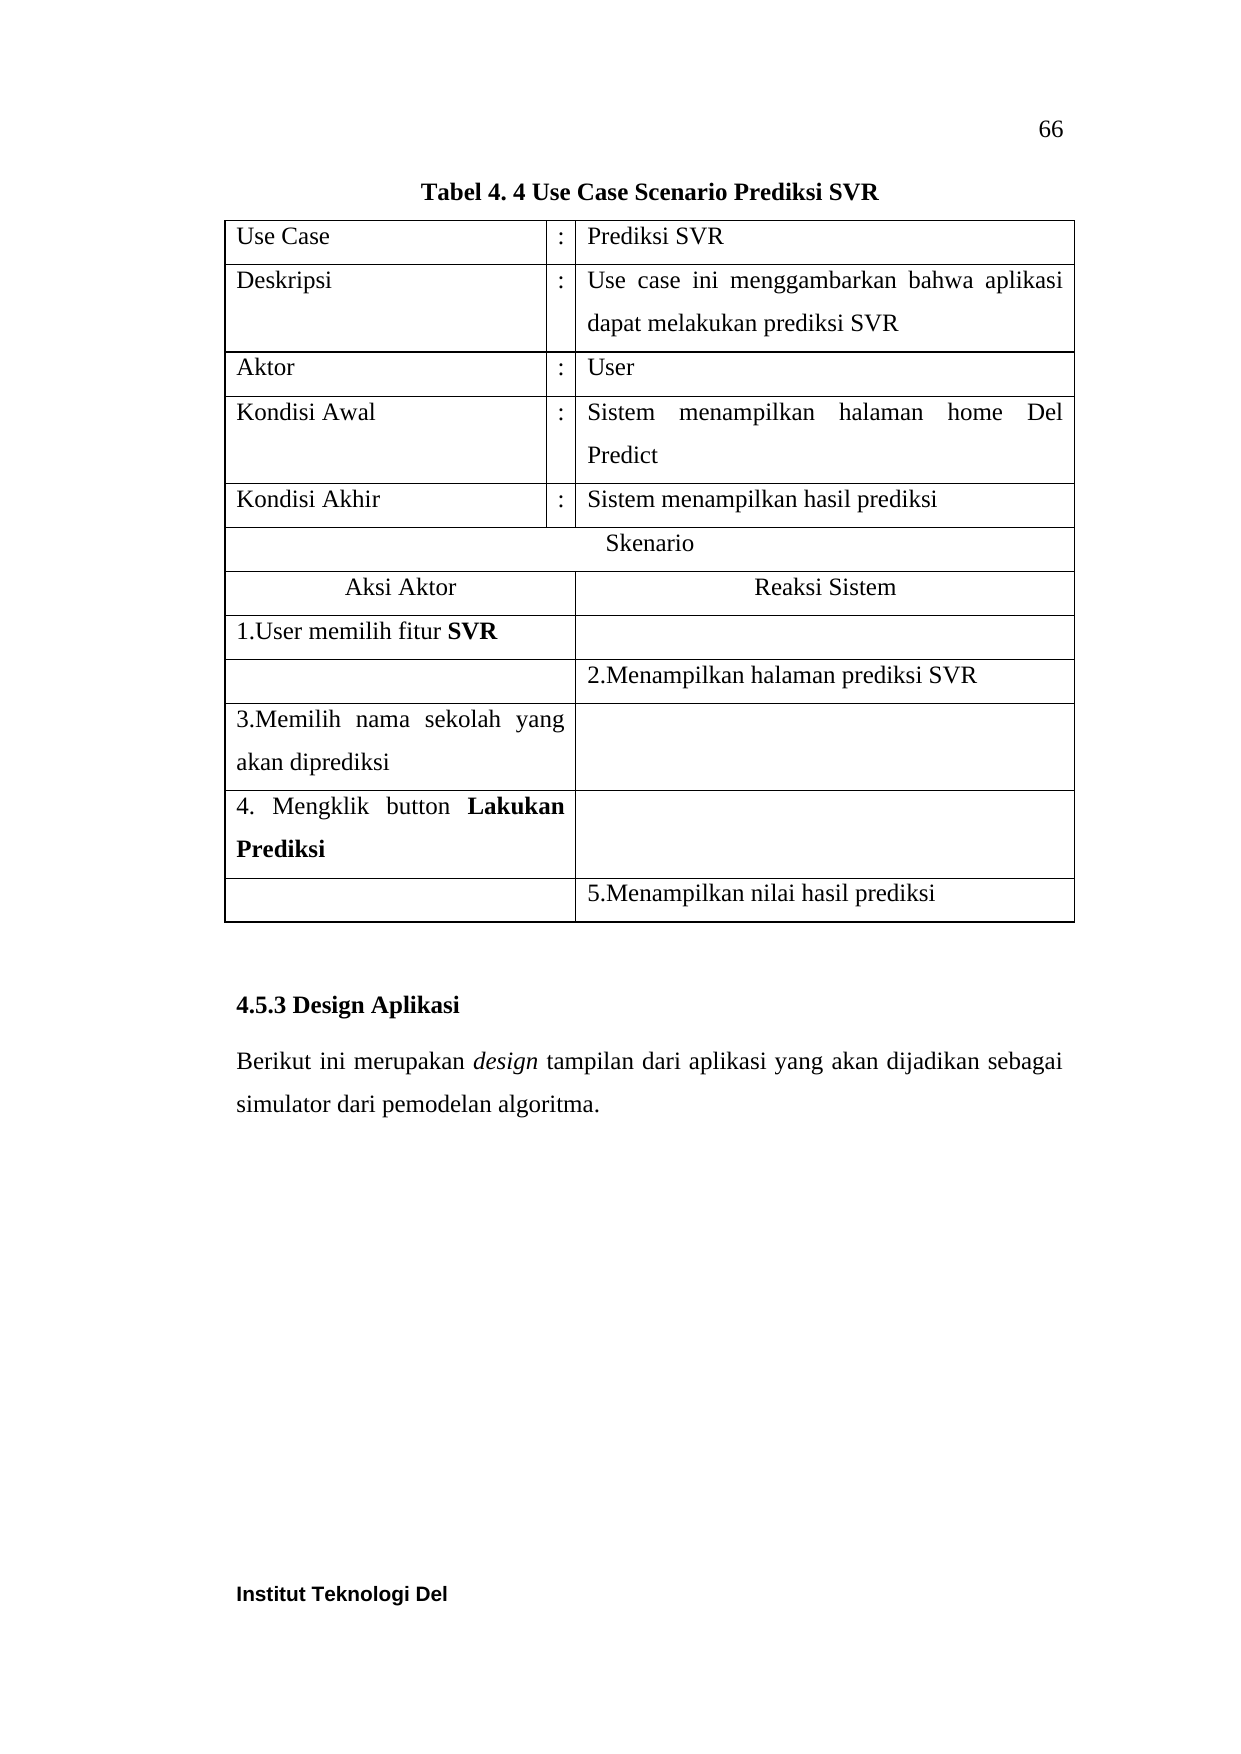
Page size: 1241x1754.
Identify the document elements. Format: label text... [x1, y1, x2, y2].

table_cell Use case ini menggambarkan bahwa aplikasi dapat melakukan prediksi SVR [576, 265, 1074, 351]
table_cell Sistem menampilkan halaman home Del Predict [576, 397, 1074, 483]
table_cell User [576, 353, 1074, 396]
table_cell 2.Menampilkan halaman prediksi SVR [576, 660, 1074, 703]
table_cell Aktor [226, 353, 546, 396]
table_cell [226, 660, 575, 703]
table_cell 3.Memilih nama sekolah yang akan diprediksi [226, 704, 575, 790]
table_cell Sistem menampilkan hasil prediksi [576, 484, 1074, 527]
table_cell Skenario [226, 528, 1074, 571]
table_cell Reaksi Sistem [576, 572, 1074, 615]
table_cell 5.Menampilkan nilai hasil prediksi [576, 879, 1074, 921]
table_header Use Case [226, 221, 546, 264]
table_header : [547, 221, 575, 264]
table_cell : [547, 484, 575, 527]
table_cell Kondisi Akhir [226, 484, 546, 527]
table_cell : [547, 265, 575, 351]
table_cell [576, 704, 1074, 790]
table_cell : [547, 353, 575, 396]
table_cell Kondisi Awal [226, 397, 546, 483]
table_cell [576, 616, 1074, 659]
subtitle 4.5.3 Design Aplikasi [236, 991, 1063, 1019]
table_cell [576, 791, 1074, 877]
table_cell 1.User memilih fitur SVR [226, 616, 575, 659]
table_cell : [547, 397, 575, 483]
table_cell [226, 879, 575, 921]
table_cell Aksi Aktor [226, 572, 575, 615]
table_cell Deskripsi [226, 265, 546, 351]
table_cell 4. Mengklik button Lakukan Prediksi [226, 791, 575, 877]
text Tabel 4. 4 Use Case Scenario Prediksi SVR [236, 177, 1063, 206]
text Berikut ini merupakan design tampilan dari aplikasi yang akan dijadikan sebagai simulator dari pemodelan algoritma. [236, 1046, 1063, 1118]
table_header Prediksi SVR [576, 221, 1074, 264]
